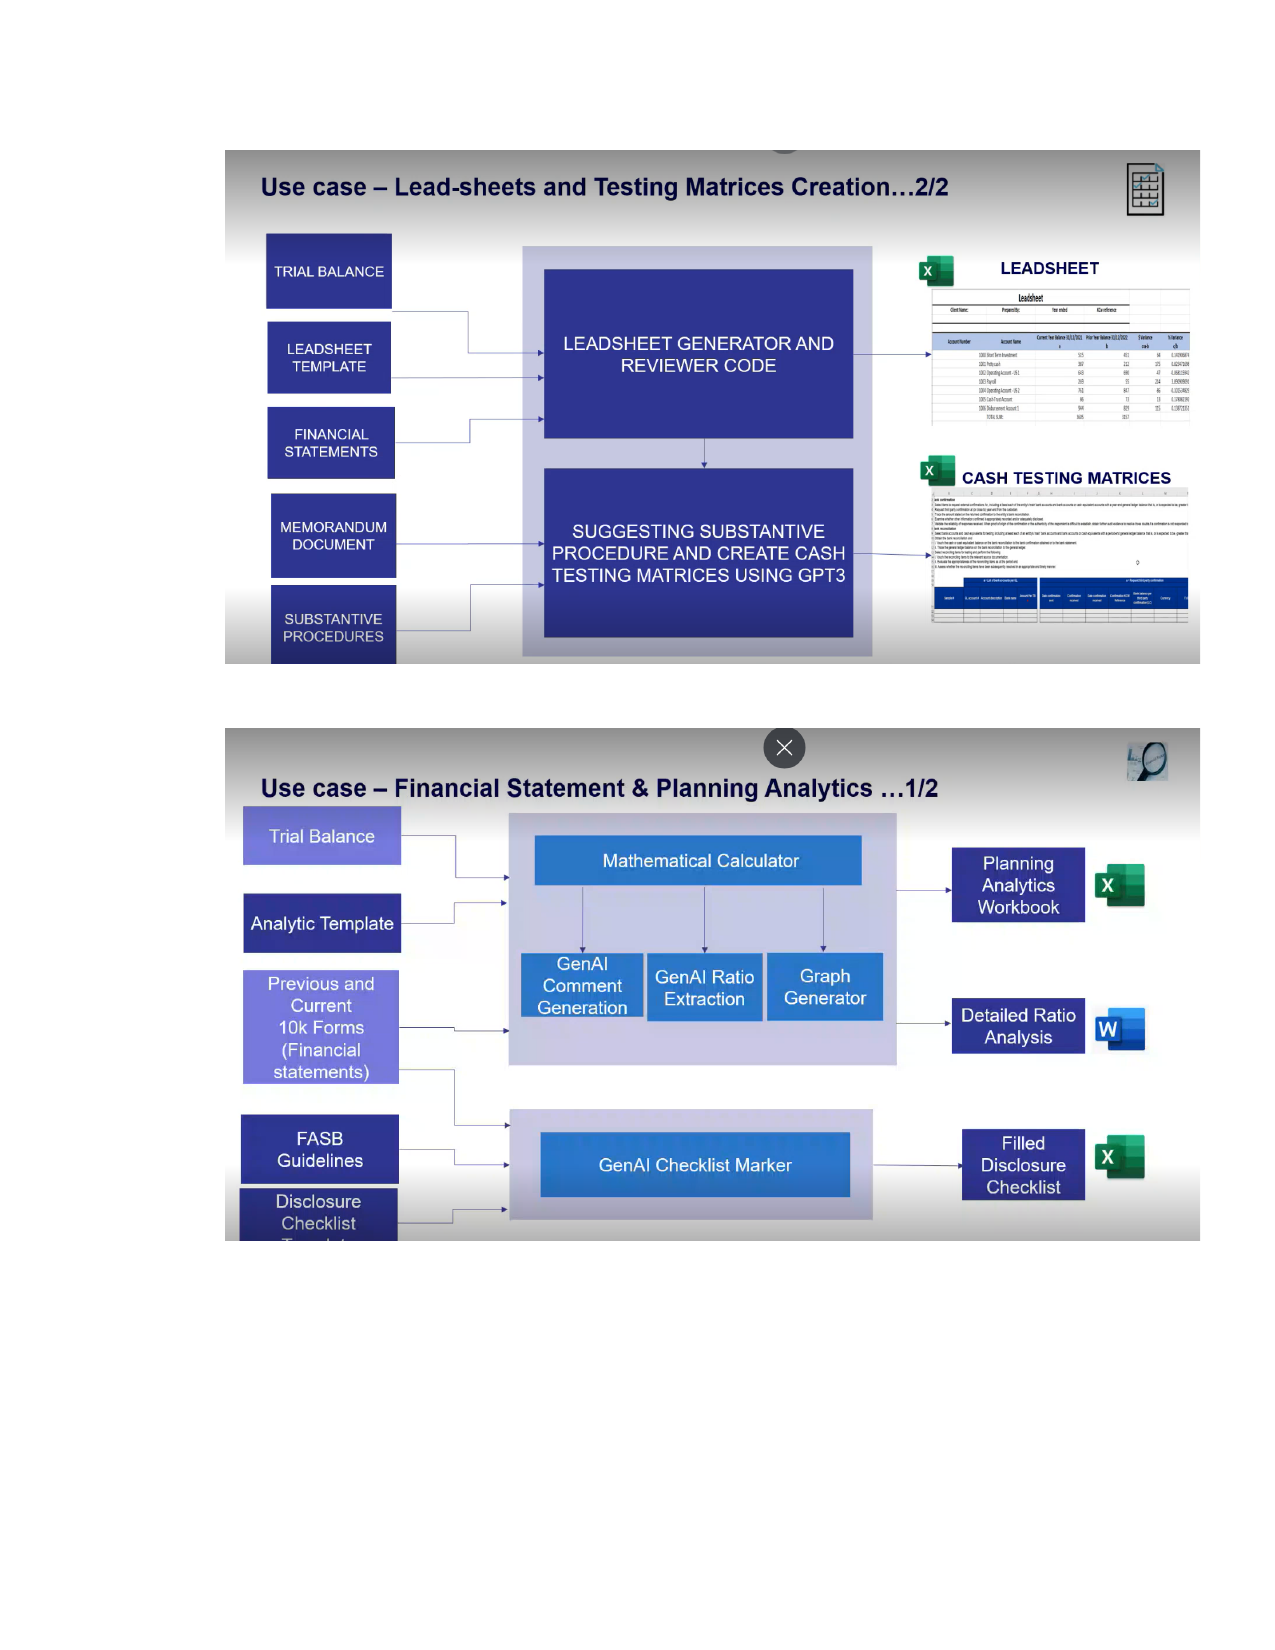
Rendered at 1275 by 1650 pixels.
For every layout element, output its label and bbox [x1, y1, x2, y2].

picture [225, 150, 1200, 664]
picture [225, 728, 1200, 1241]
